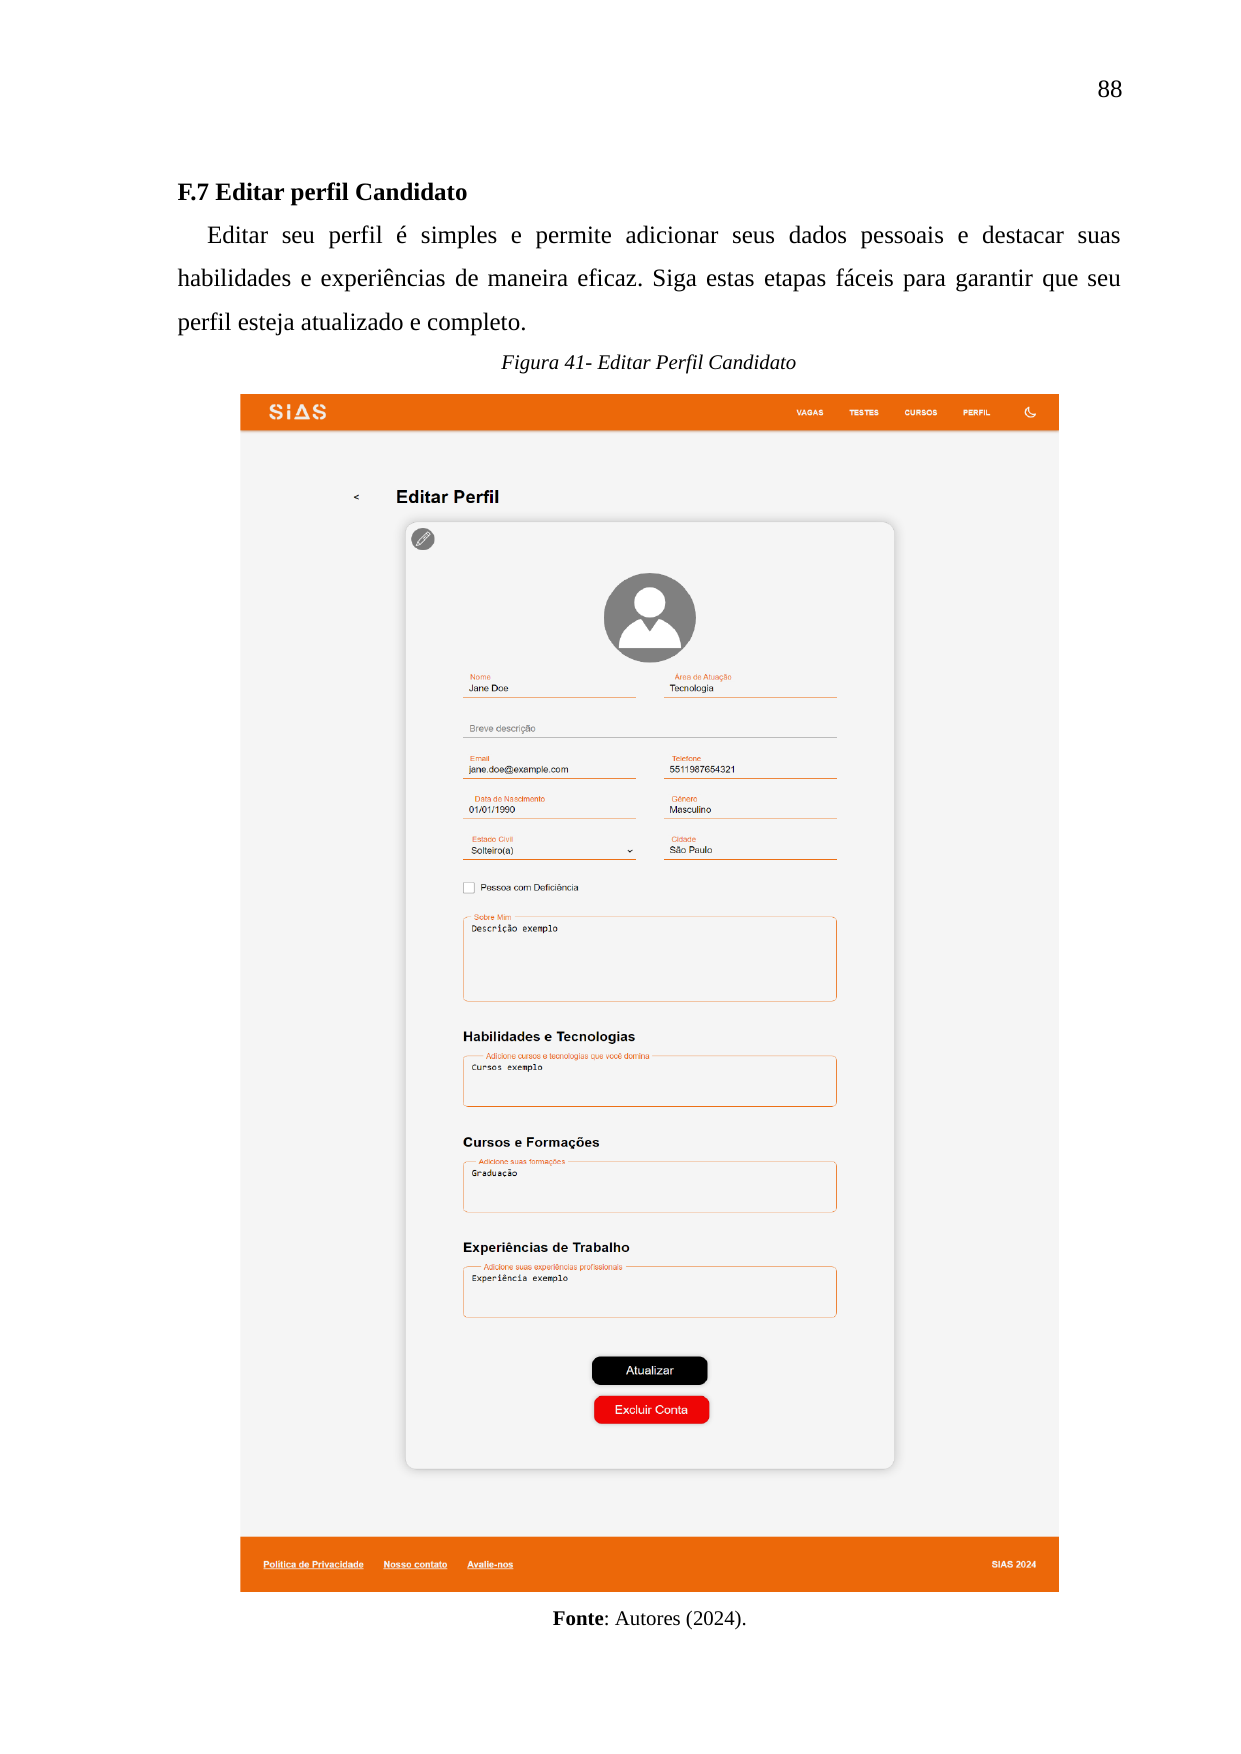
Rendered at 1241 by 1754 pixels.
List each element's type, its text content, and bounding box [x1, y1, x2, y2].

text Editar seu perfil é simples e permite adicionar seus dados pessoais e destacar suas habilidades e experiências de maneira eficaz. Siga estas etapas fáceis para garantir que seu perfil esteja atualizado e completo. [177, 220, 1122, 335]
picture [240, 394, 1059, 1592]
text Fonte: Autores (2024). [177, 1606, 1122, 1630]
subtitle F.7 Editar perfil Candidato [177, 177, 1122, 206]
text Figura 41- Editar Perfil Candidato [177, 350, 1122, 374]
